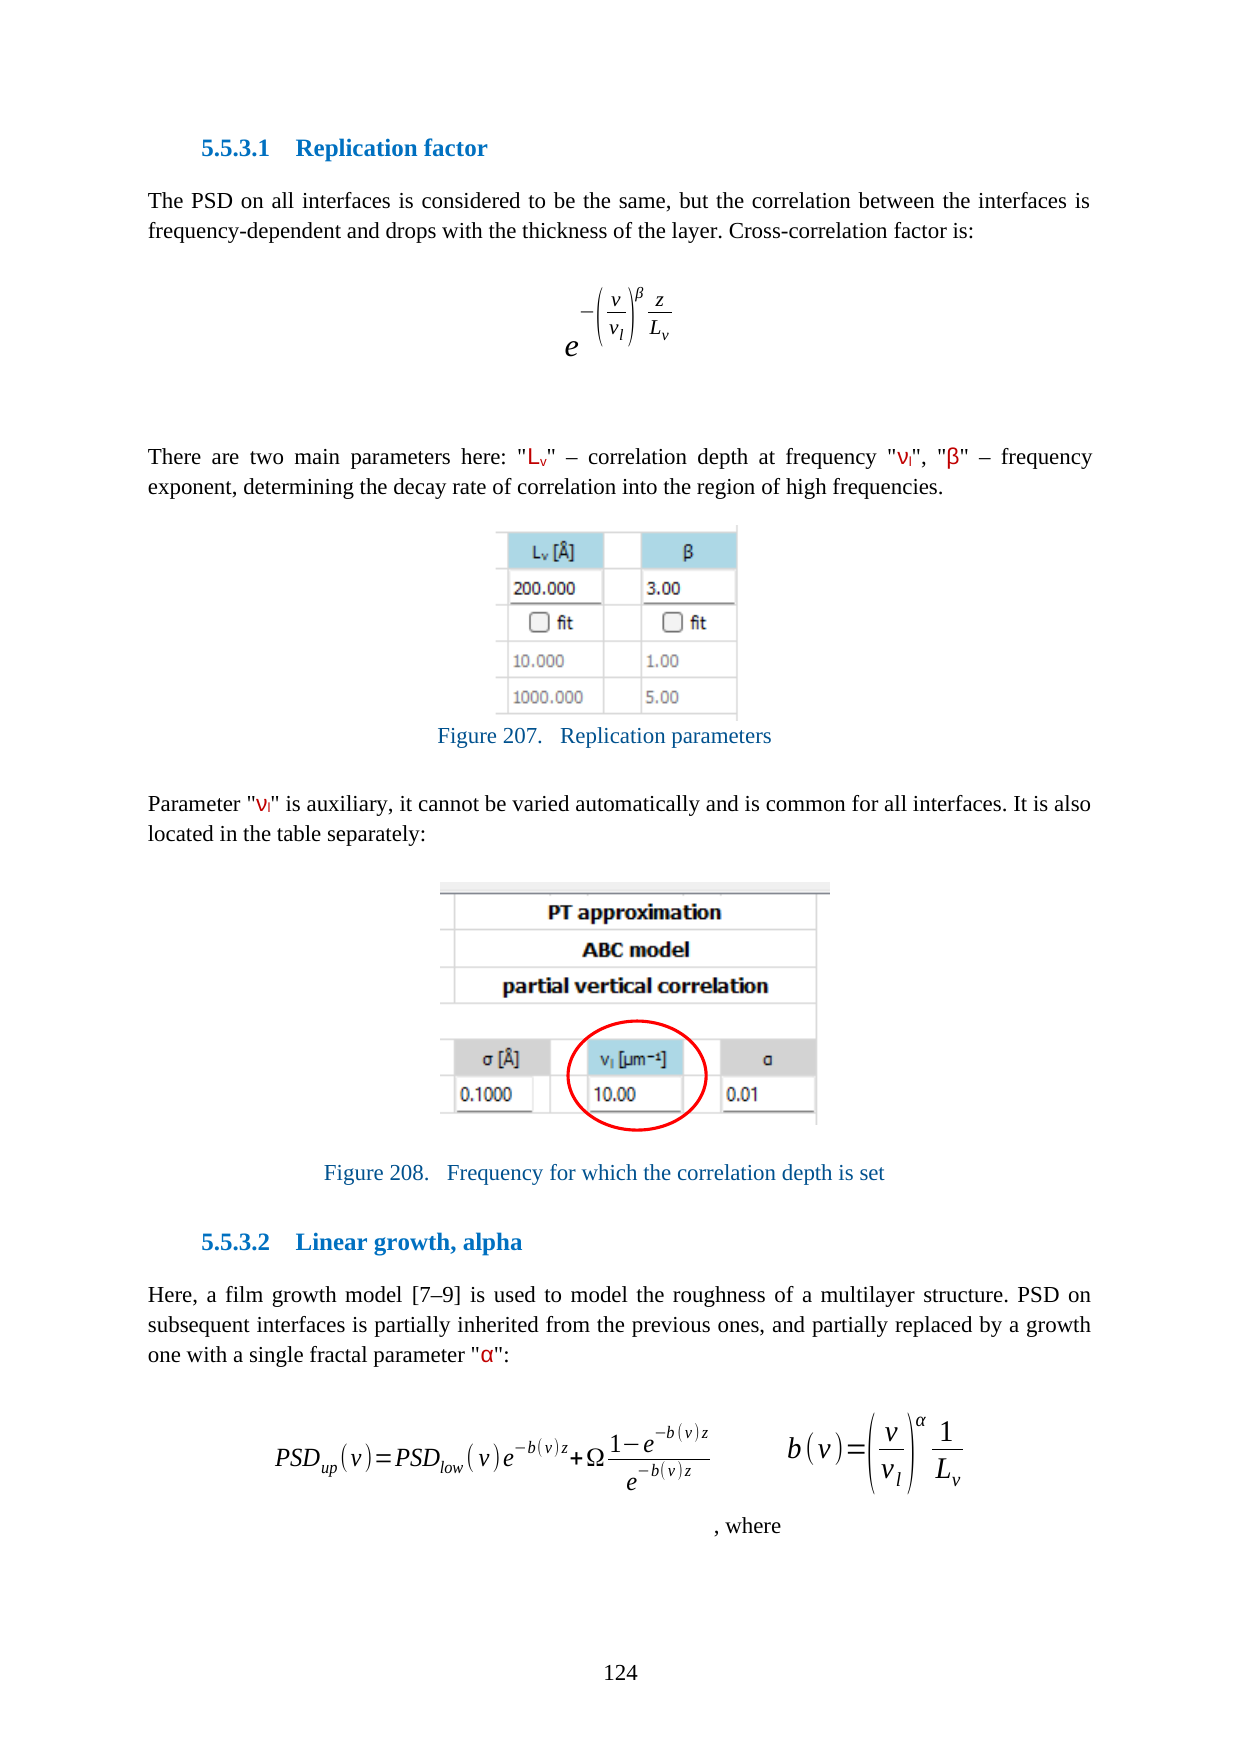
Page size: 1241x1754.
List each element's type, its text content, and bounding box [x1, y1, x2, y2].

list Replication parameters [178, 541, 1093, 748]
text There are two main parameters here: "Lv" – correlation depth at frequency "νl", "β" – frequency exponent, determining the decay rate of correlation into the region of high frequencies. [148, 443, 1093, 499]
picture [495, 525, 749, 721]
picture [440, 882, 830, 1125]
text Parameter "νl" is auxiliary, it cannot be varied automatically and is common for all interfaces. It is also located in the table separately: [148, 789, 1093, 846]
subtitle Replication factor [201, 133, 1093, 162]
text , where [148, 1409, 1093, 1538]
picture [570, 1023, 704, 1125]
subtitle Linear growth, alpha [201, 1227, 1093, 1256]
text Here, a film growth model [7–9] is used to model the roughness of a multilayer structure. PSD on subsequent interfaces is partially inherited from the previous ones, and partially replaced by a growth one with a single fractal parameter "α": [148, 1281, 1093, 1368]
text The PSD on all interfaces is considered to be the same, but the correlation between the interfaces is frequency-dependent and drops with the thickness of the layer. Cross-correlation factor is: [148, 187, 1093, 243]
